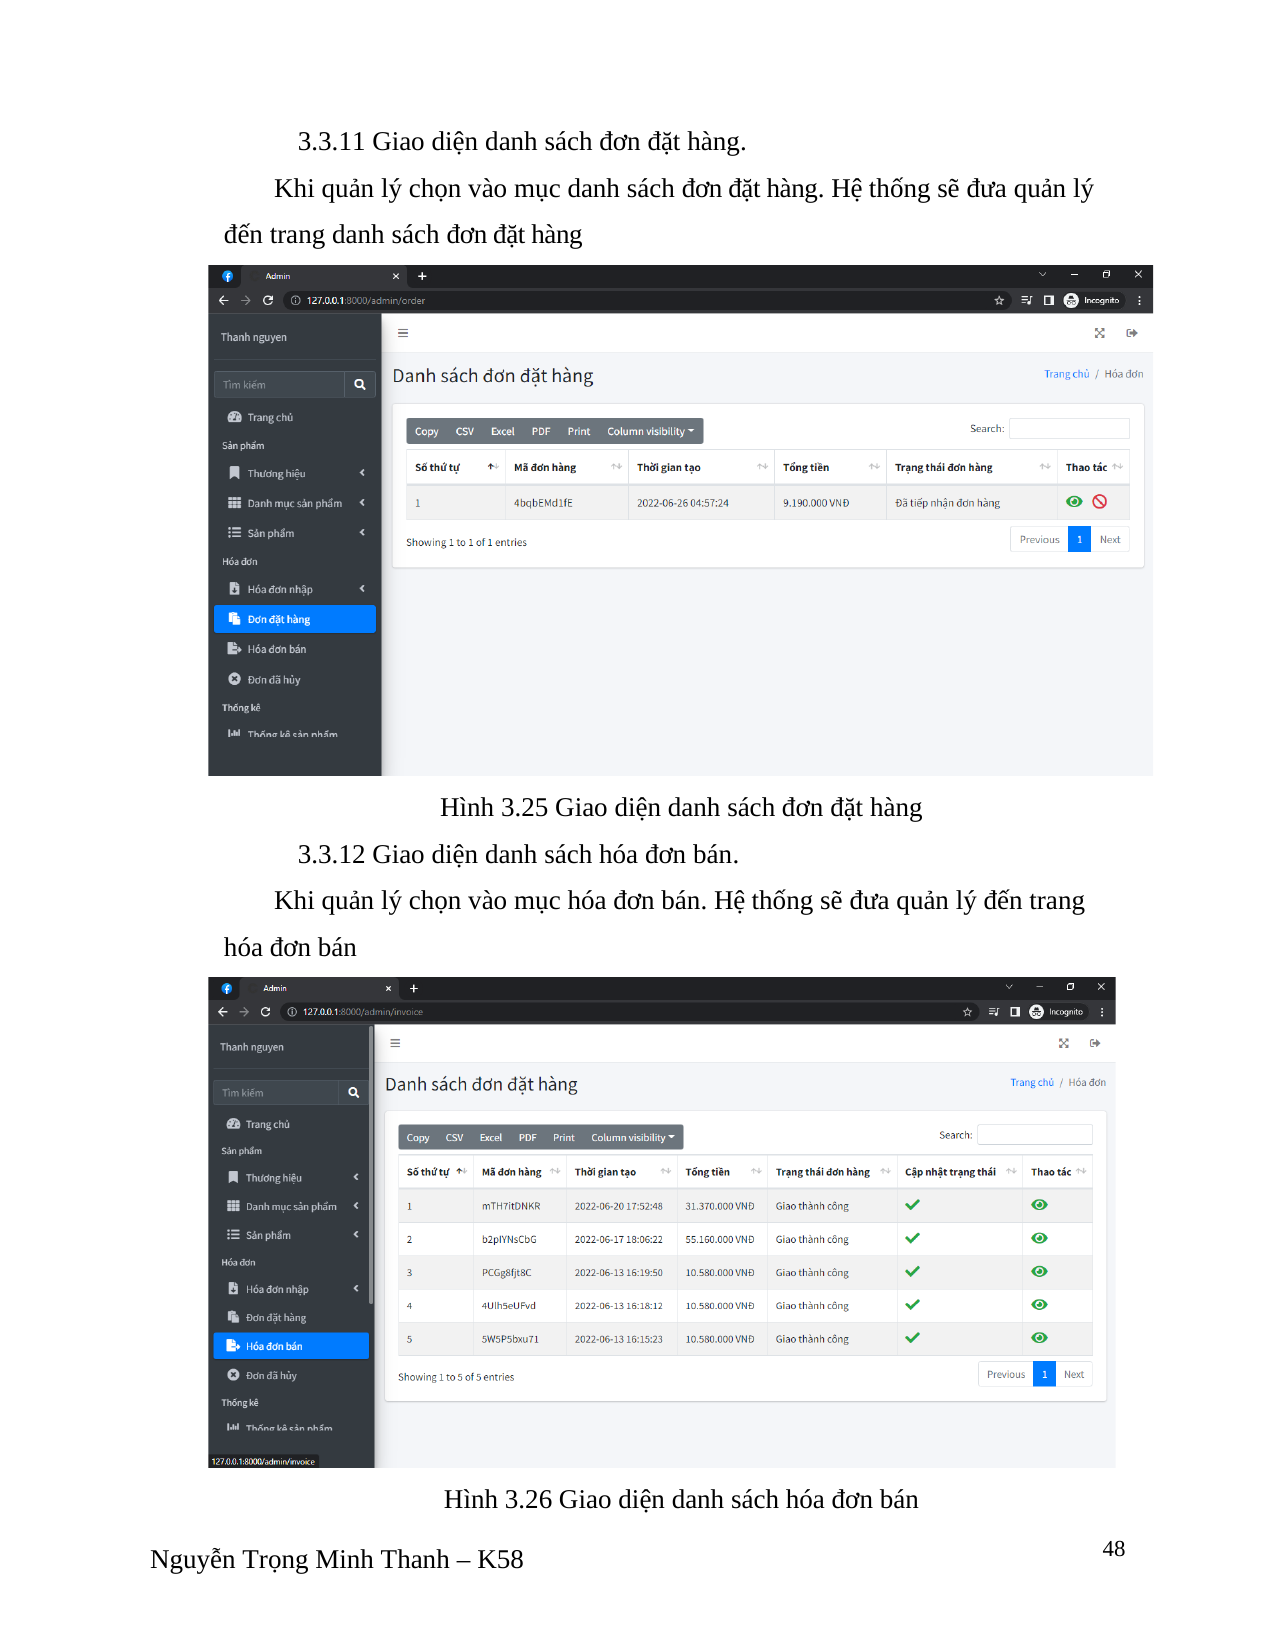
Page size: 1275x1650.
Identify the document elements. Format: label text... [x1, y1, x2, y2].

list Giao diện danh sách hóa đơn bán. [298, 838, 1154, 869]
picture [208, 977, 1116, 1468]
text Khi quản lý chọn vào mục danh sách đơn đặt hàng. Hệ thống sẽ đưa quản lý đến trang danh sách đơn đặt hàng [224, 172, 1125, 249]
picture [208, 265, 1154, 776]
list Giao diện danh sách đơn đặt hàng. [298, 125, 1154, 156]
text Khi quản lý chọn vào mục hóa đơn bán. Hệ thống sẽ đưa quản lý đến trang hóa đơn bán [224, 884, 1125, 962]
